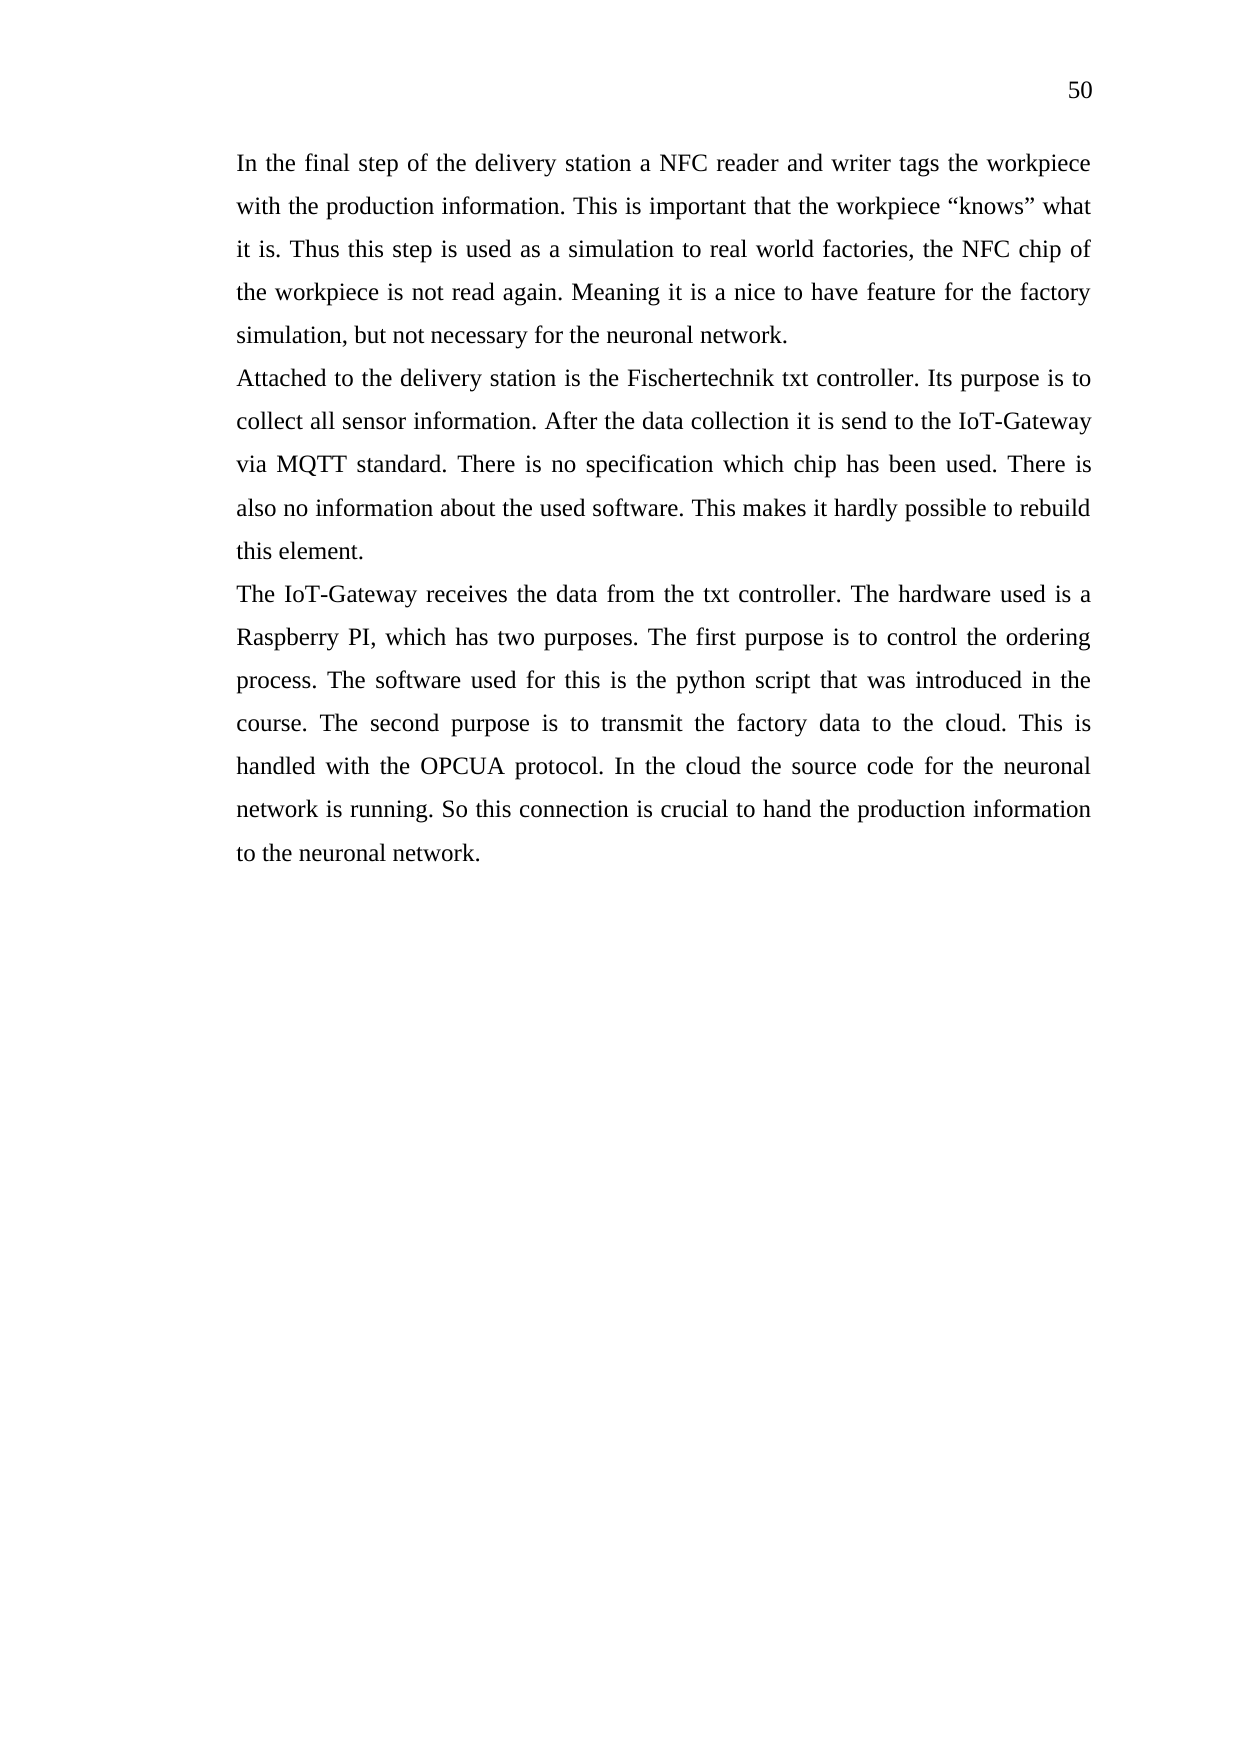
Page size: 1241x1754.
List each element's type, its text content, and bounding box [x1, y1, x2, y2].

text In the final step of the delivery station a NFC reader and writer tags the workpiece with the production information. This is important that the workpiece “knows” what it is. Thus this step is used as a simulation to real world factories, the NFC chip of the workpiece is not read again. Meaning it is a nice to have feature for the factory simulation, but not necessary for the neuronal network. [236, 148, 1092, 349]
text Attached to the delivery station is the Fischertechnik txt controller. Its purpose is to collect all sensor information. After the data collection it is send to the IoT-Gateway via MQTT standard. There is no specification which chip has been used. There is also no information about the used software. This makes it hardly possible to rebuild this element. [236, 363, 1092, 564]
text The IoT-Gateway receives the data from the txt controller. The hardware used is a Raspberry PI, which has two purposes. The first purpose is to control the ordering process. The software used for this is the python script that was introduced in the course. The second purpose is to transmit the factory data to the cloud. This is handled with the OPCUA protocol. In the cloud the source code for the neuronal network is running. So this connection is crucial to hand the production information to the neuronal network. [236, 579, 1092, 866]
